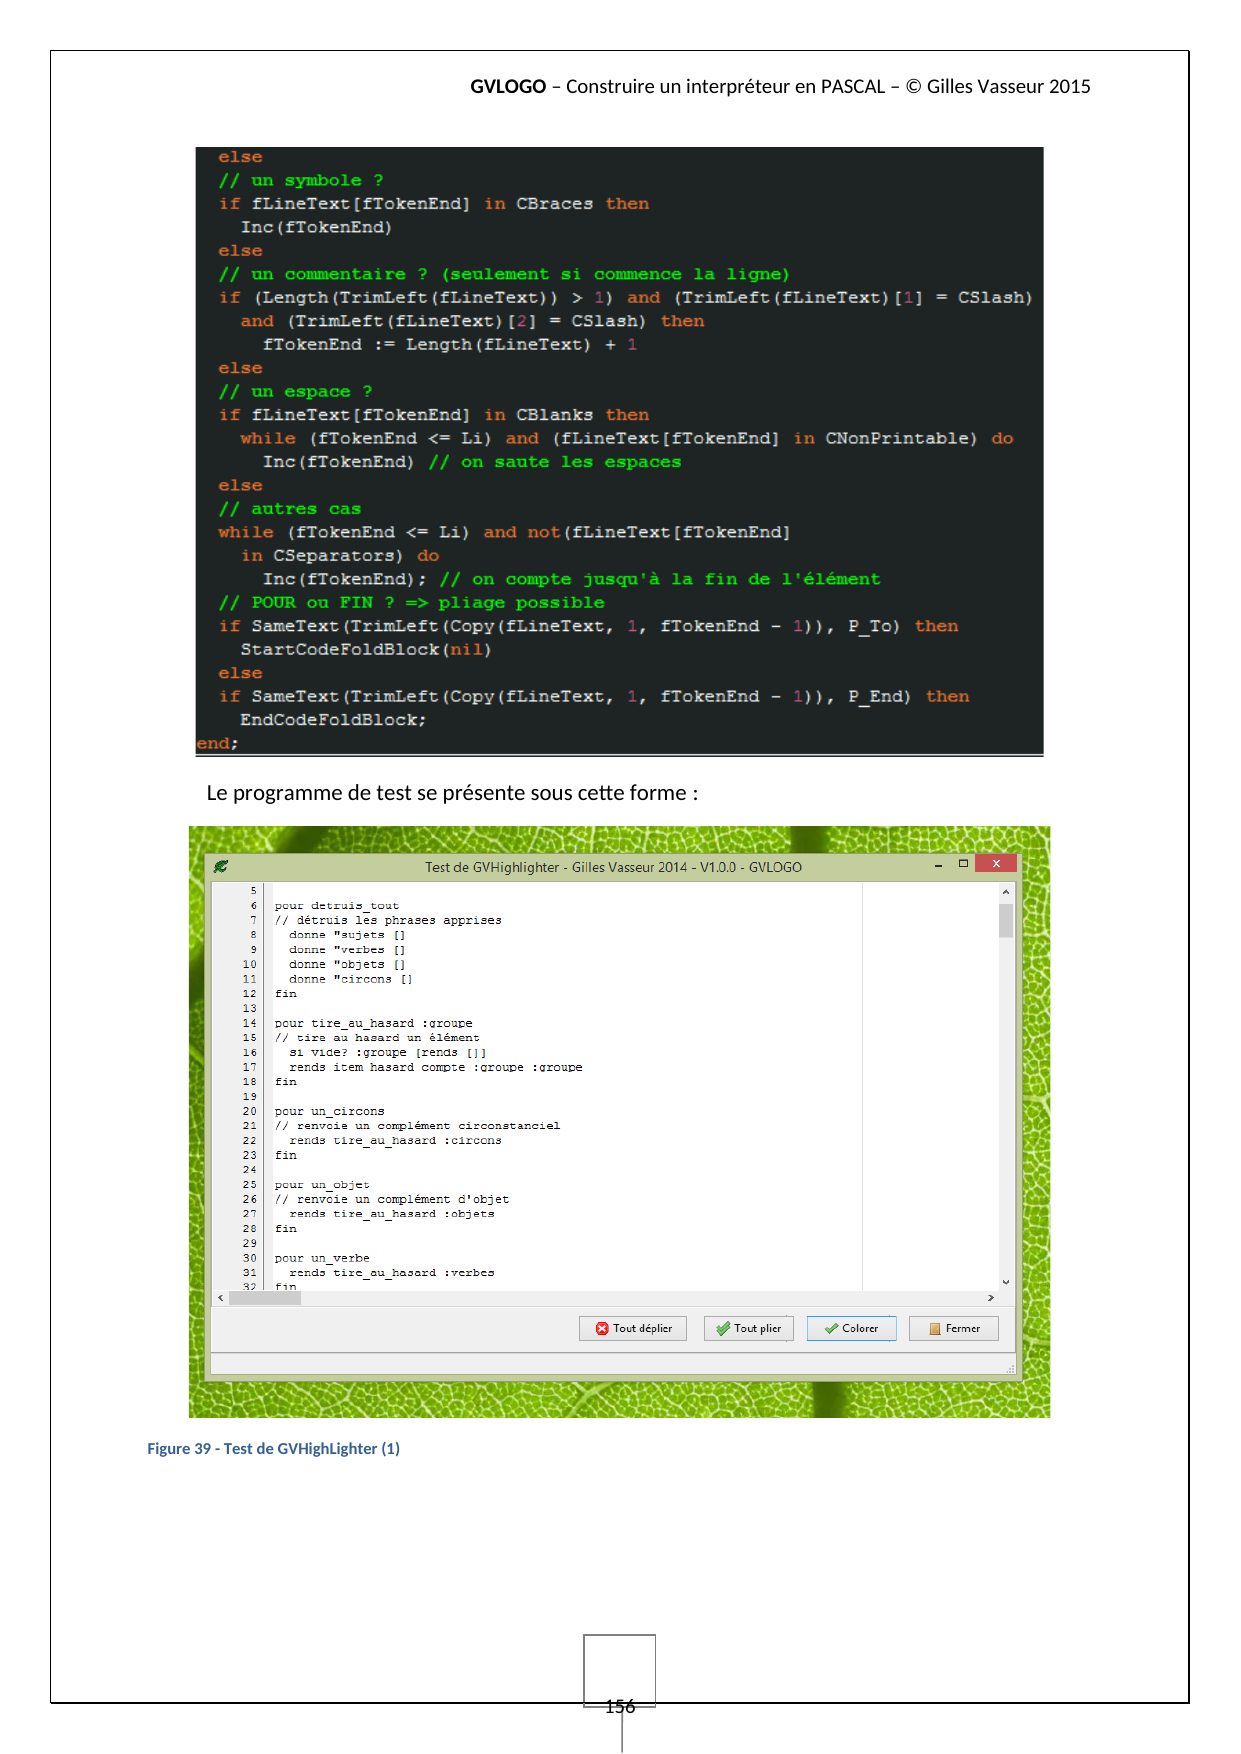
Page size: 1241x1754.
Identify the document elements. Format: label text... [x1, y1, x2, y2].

picture [195, 147, 1044, 757]
text Le programme de test se présente sous cette forme : [147, 778, 1092, 806]
text Figure - Test de GVHighLighter (1) [147, 1438, 1092, 1458]
picture [188, 826, 1051, 1418]
